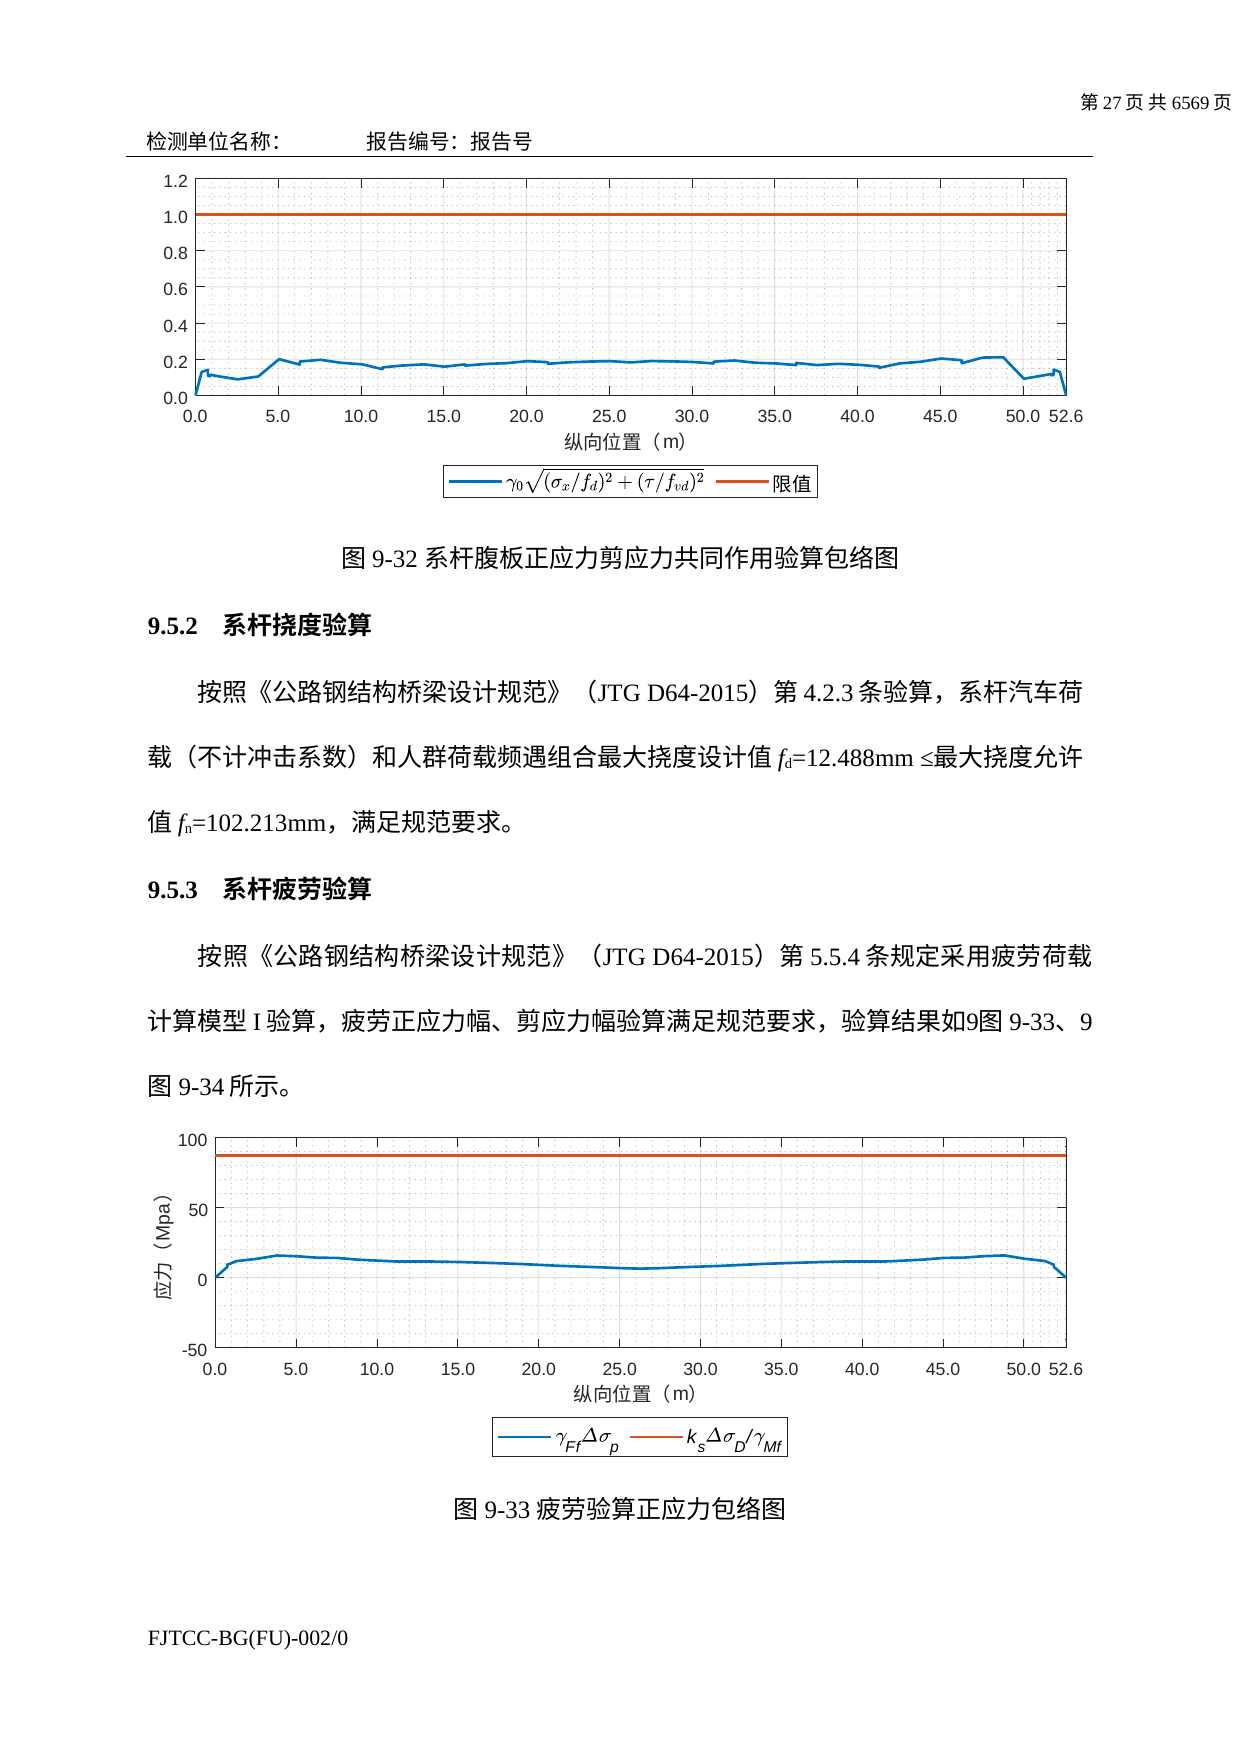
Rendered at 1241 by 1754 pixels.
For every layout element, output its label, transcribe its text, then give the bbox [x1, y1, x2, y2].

subtitle 系杆挠度验算 [139, 589, 1101, 658]
text 按照《公路钢结构桥梁设计规范》（JTG D64-2015）第4.2.3条验算，系杆汽车荷载（不计冲击系数）和人群荷载频遇组合最大挠度设计值fd=12.488mm ≤最大挠度允许值fn=102.213mm，满足规范要求。 [148, 658, 1093, 853]
subtitle 系杆疲劳验算 [139, 853, 1101, 922]
